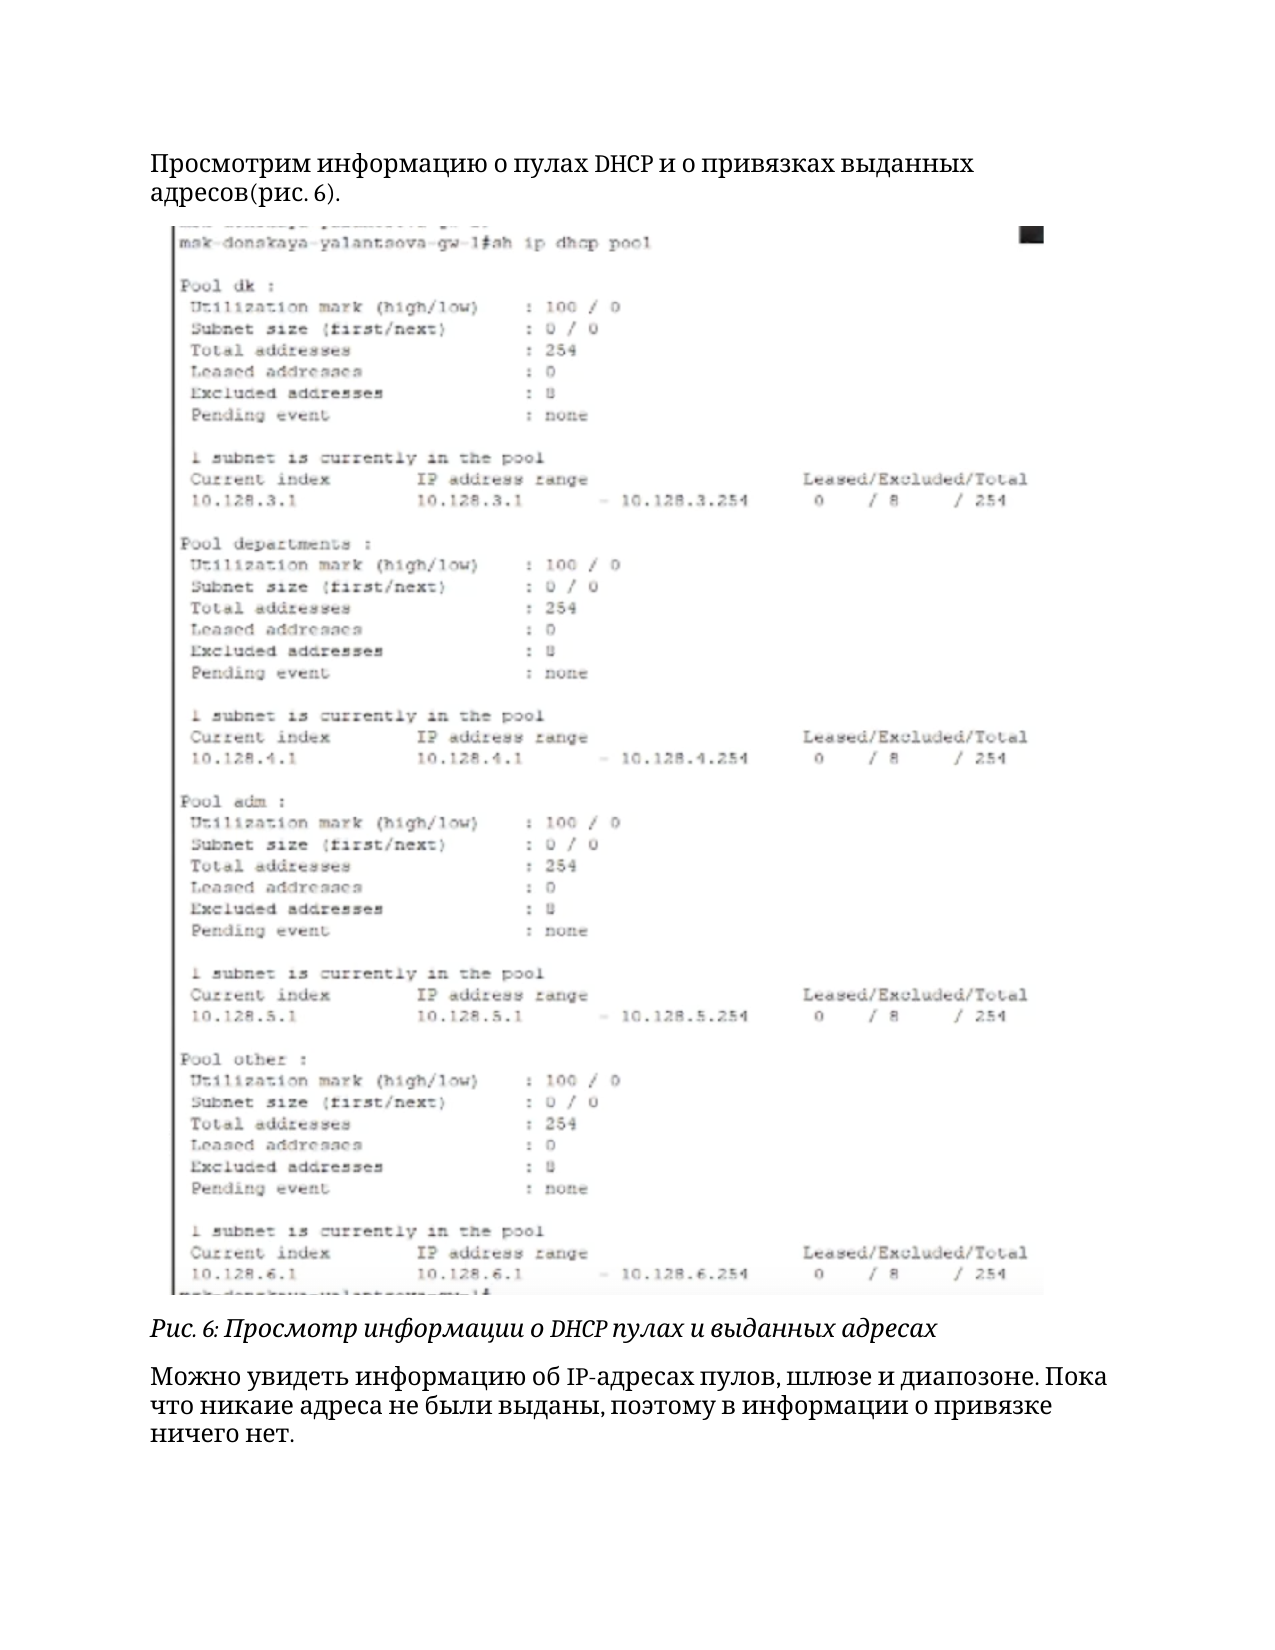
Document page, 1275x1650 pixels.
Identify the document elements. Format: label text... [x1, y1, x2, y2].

text Рис. 6: Просмотр информации о DHCP пулах и выданных адресах [150, 1315, 1125, 1344]
text Можно увидеть информацию об IP-адресах пулов, шлюзе и диапозоне. Пока что никаие адреса не были выданы, поэтому в информации о привязке ничего нет. [150, 1363, 1125, 1449]
picture [168, 226, 1044, 1295]
text Просмотрим информацию о пулах DHCP и о привязках выданных адресов(рис. 6). [150, 150, 1125, 207]
